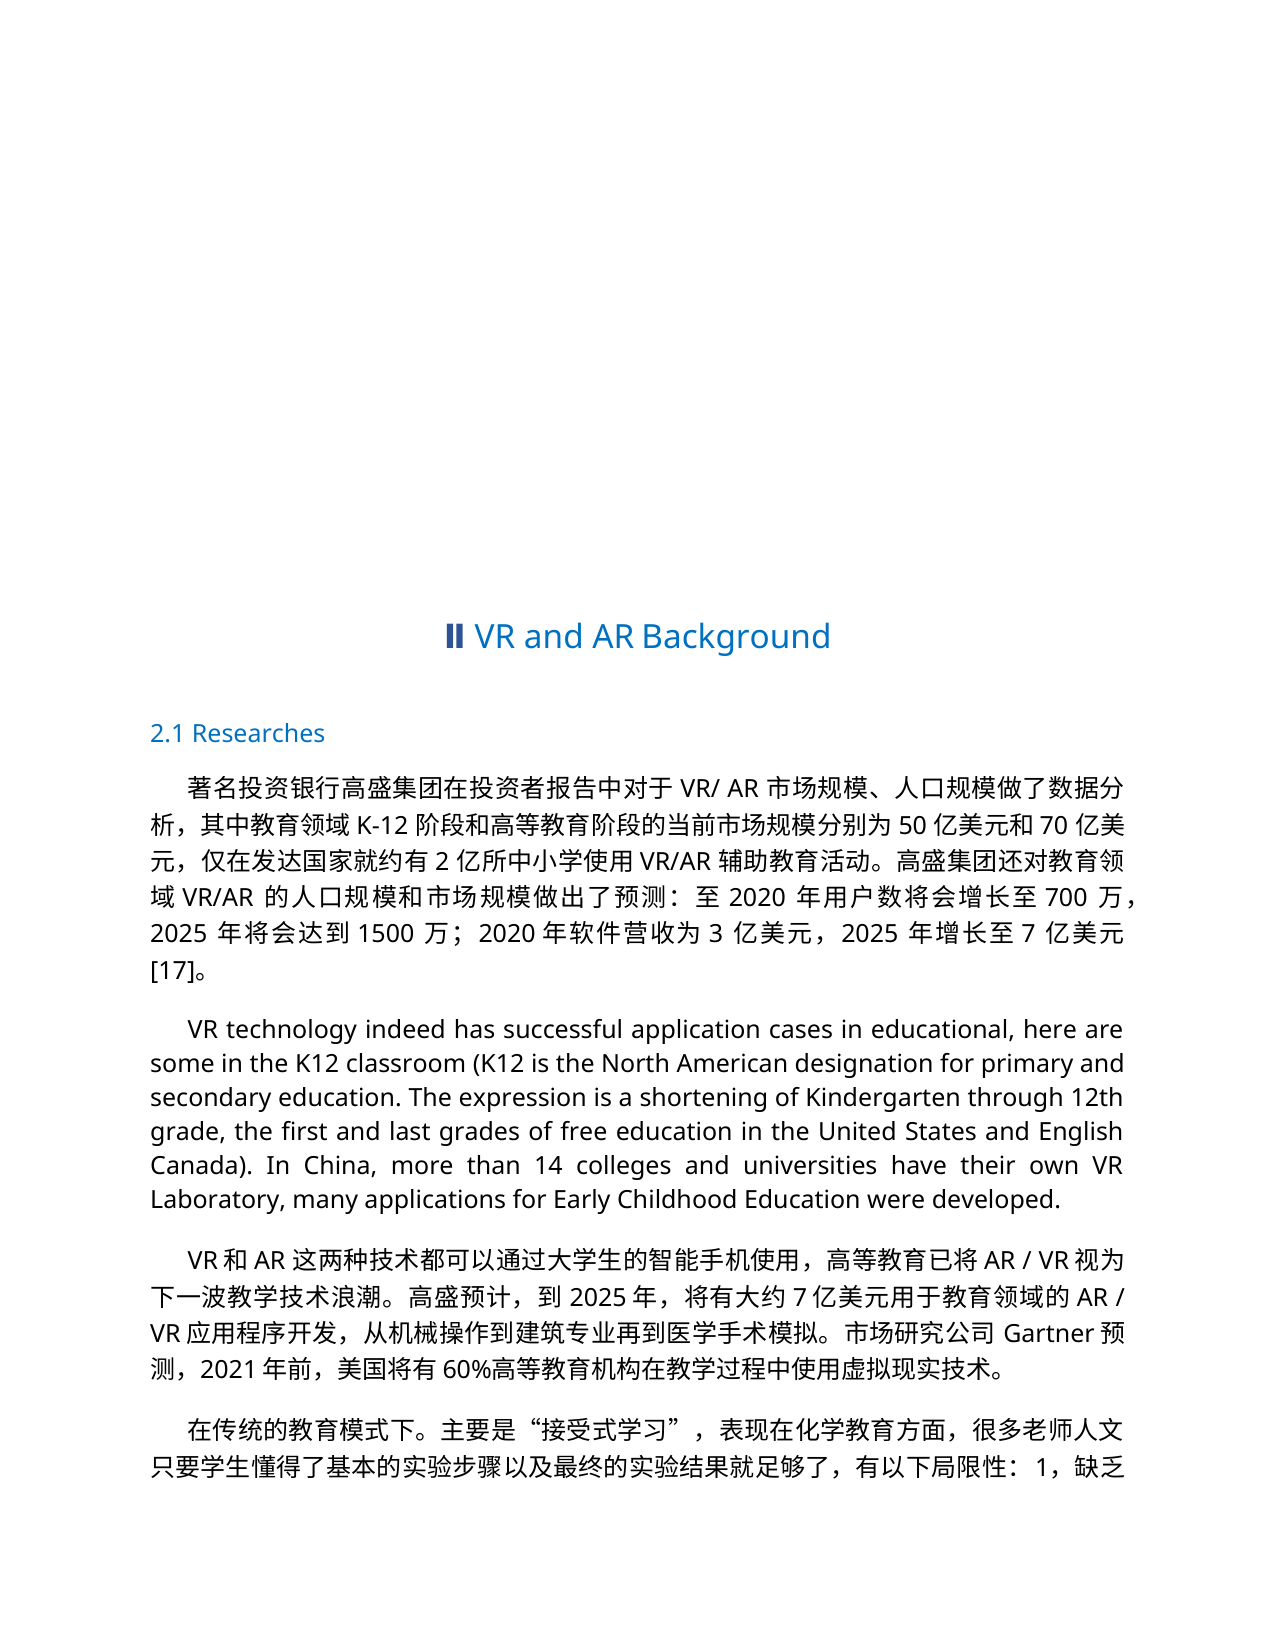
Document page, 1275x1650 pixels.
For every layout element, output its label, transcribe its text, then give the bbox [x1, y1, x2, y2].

subtitle Ⅱ VR and AR Background [150, 613, 1125, 658]
text 著名投资银行高盛集团在投资者报告中对于VR/ AR 市场规模、人口规模做了数据分析，其中教育领域K-12 阶段和高等教育阶段的当前市场规模分别为50 亿美元和70 亿美元，仅在发达国家就约有2 亿所中小学使用VR/AR 辅助教育活动。高盛集团还对教育领域VR/AR 的人口规模和市场规模做出了预测：至2020 年用户数将会增长至700 万，2025 年将会达到1500 万；2020年软件营收为3 亿美元，2025 年增长至7 亿美元[17]。 [150, 769, 1125, 986]
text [150, 1411, 1125, 1483]
text VR和AR 这两种技术都可以通过大学生的智能手机使用，高等教育已将AR / VR视为下一波教学技术浪潮。高盛预计，到2025年，将有大约7亿美元用于教育领域的AR / VR应用程序开发，从机械操作到建筑专业再到医学手术模拟。市场研究公司Gartner预测，2021年前，美国将有60%高等教育机构在教学过程中使用虚拟现实技术。 [150, 1241, 1125, 1386]
text 2.1 Researches [150, 715, 1125, 749]
text VR technology indeed has successful application cases in educational, here are some in the K12 classroom (K12 is the North American designation for primary and secondary education. The expression is a shortening of Kindergarten through 12th grade, the first and last grades of free education in the United States and English Canada). In China, more than 14 colleges and universities have their own VR Laboratory, many applications for Early Childhood Education were developed. [150, 1011, 1125, 1216]
